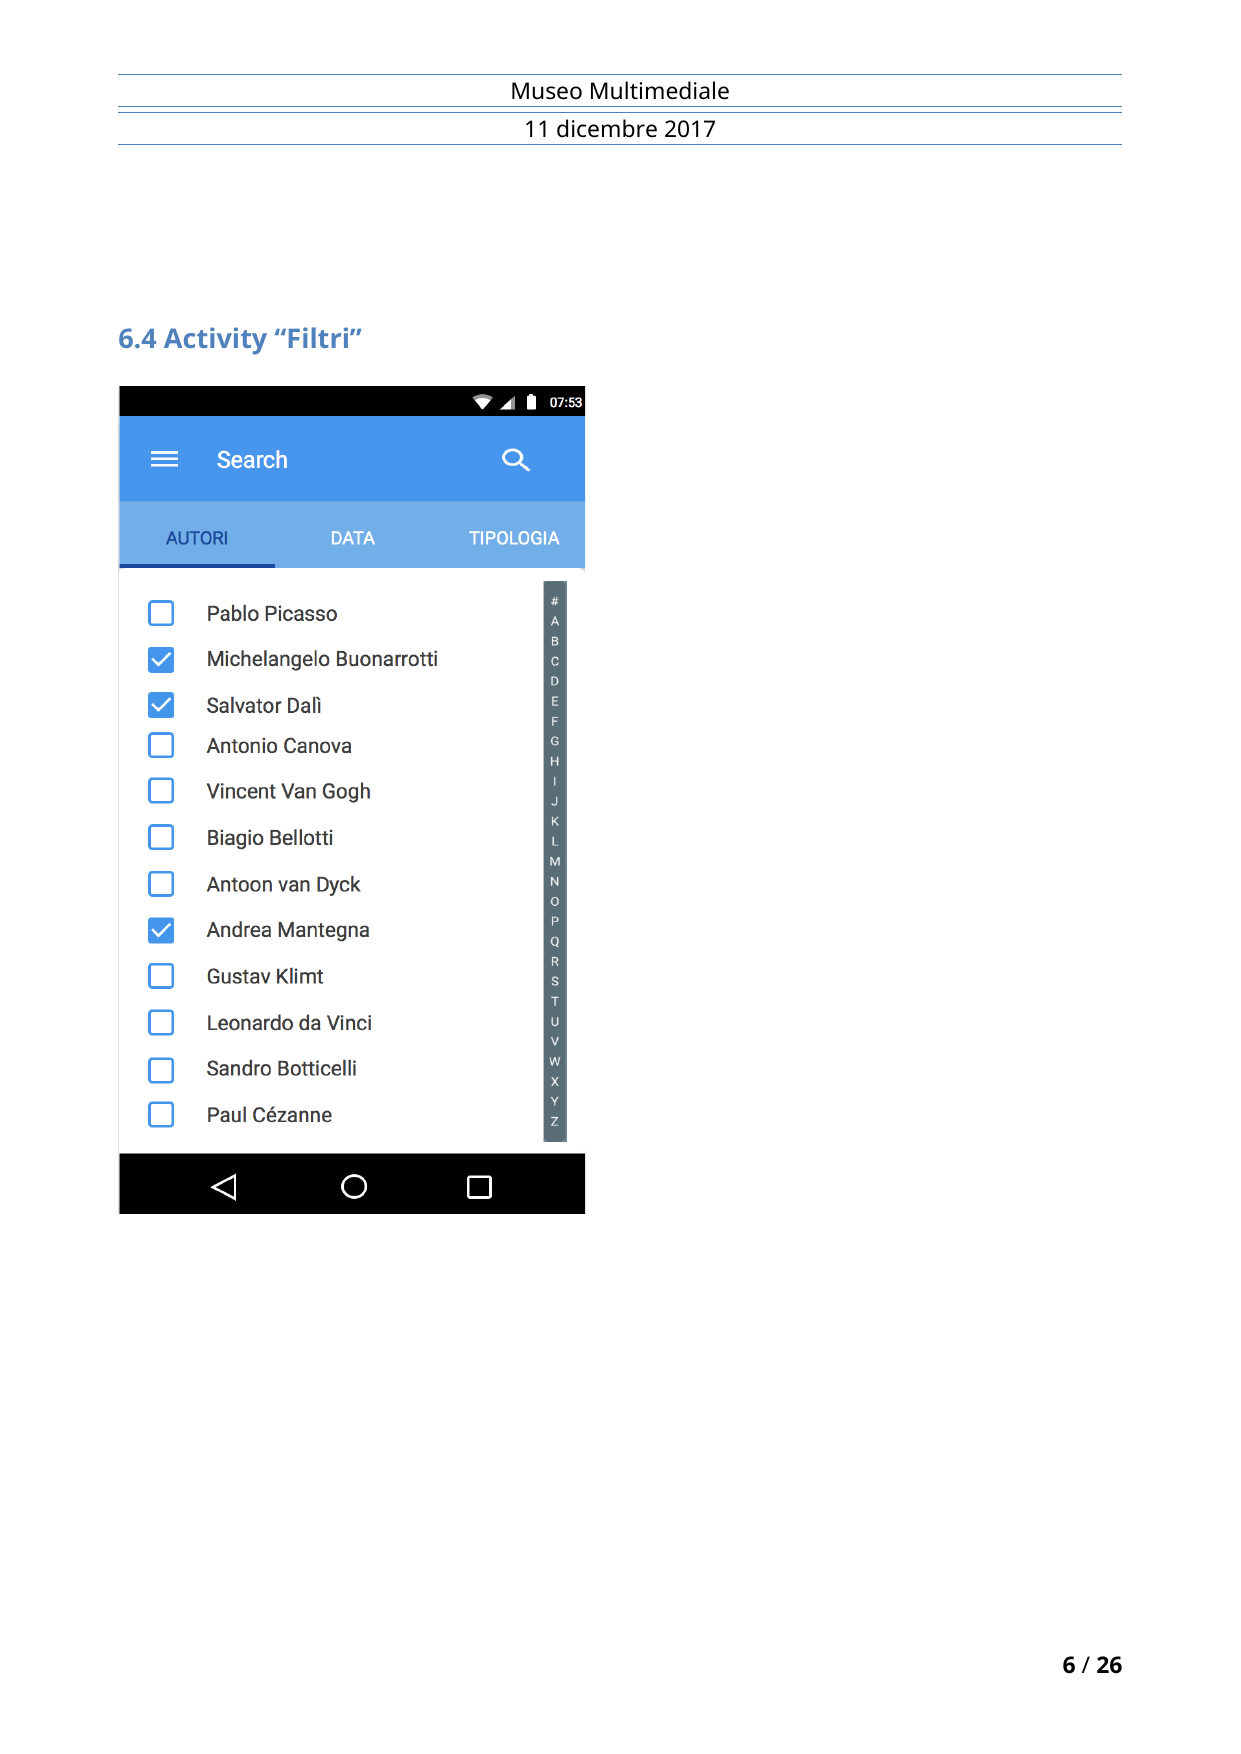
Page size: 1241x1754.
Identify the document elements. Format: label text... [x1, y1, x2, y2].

picture [118, 386, 586, 1214]
subtitle 6.4 Activity “Filtri” [118, 319, 1122, 356]
